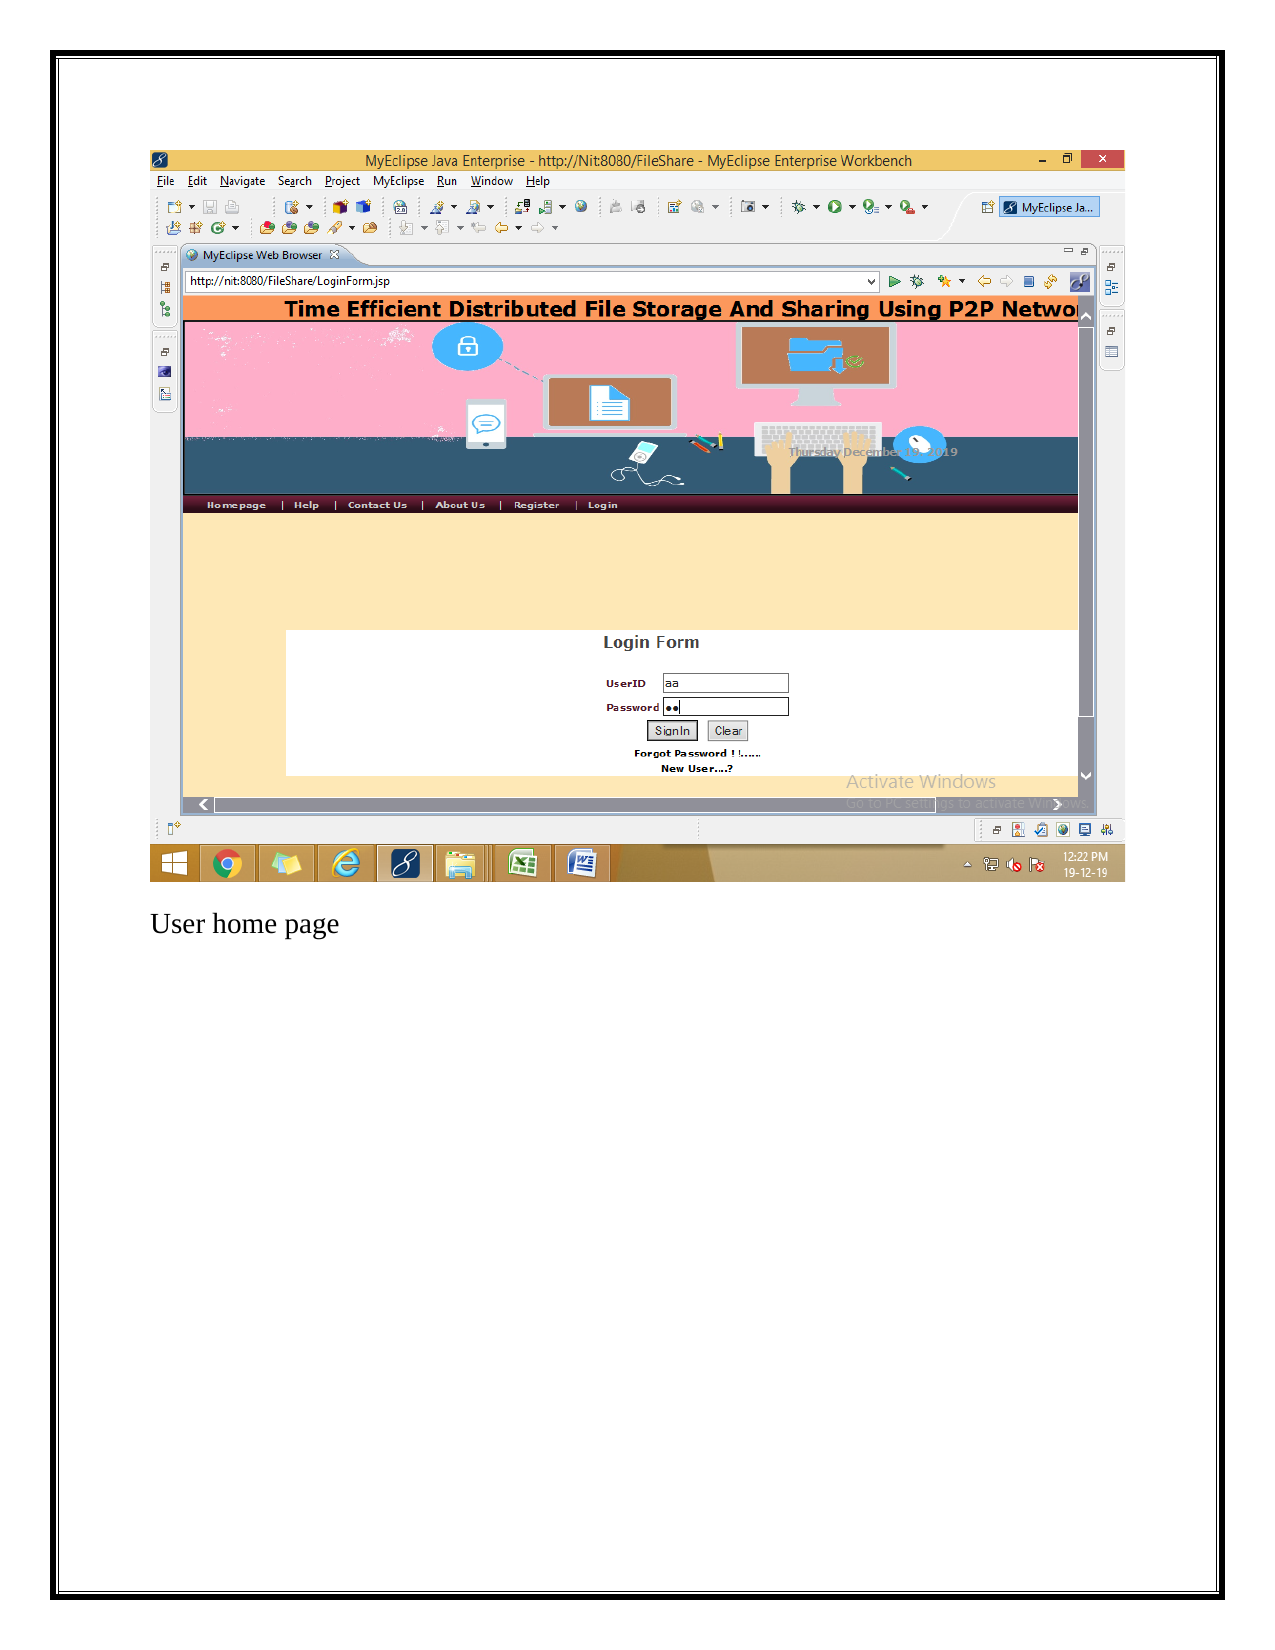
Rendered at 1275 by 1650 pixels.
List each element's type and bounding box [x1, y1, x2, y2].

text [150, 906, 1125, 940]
picture [150, 150, 1125, 882]
